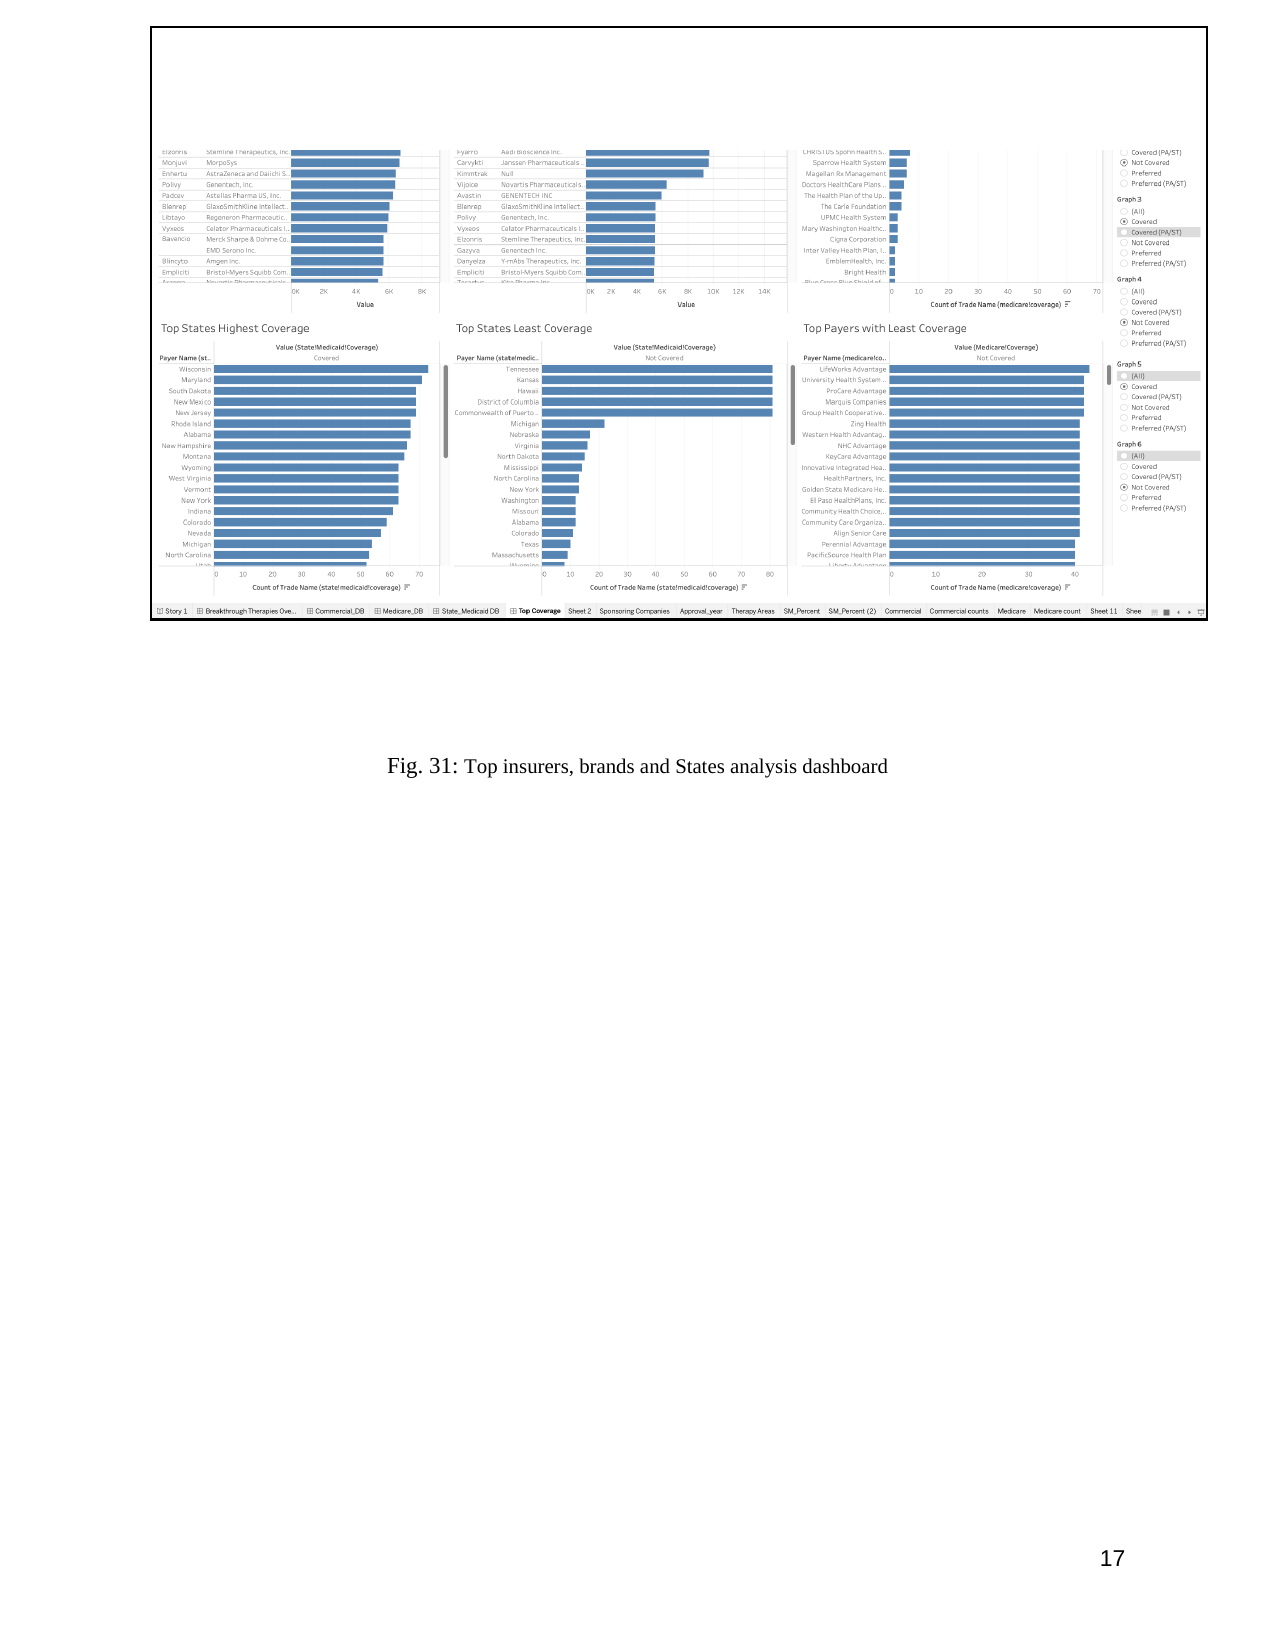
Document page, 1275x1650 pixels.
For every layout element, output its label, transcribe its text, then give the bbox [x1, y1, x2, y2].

text Fig. 31: Top insurers, brands and States analysis dashboard [150, 752, 1125, 779]
picture [152, 150, 1206, 618]
